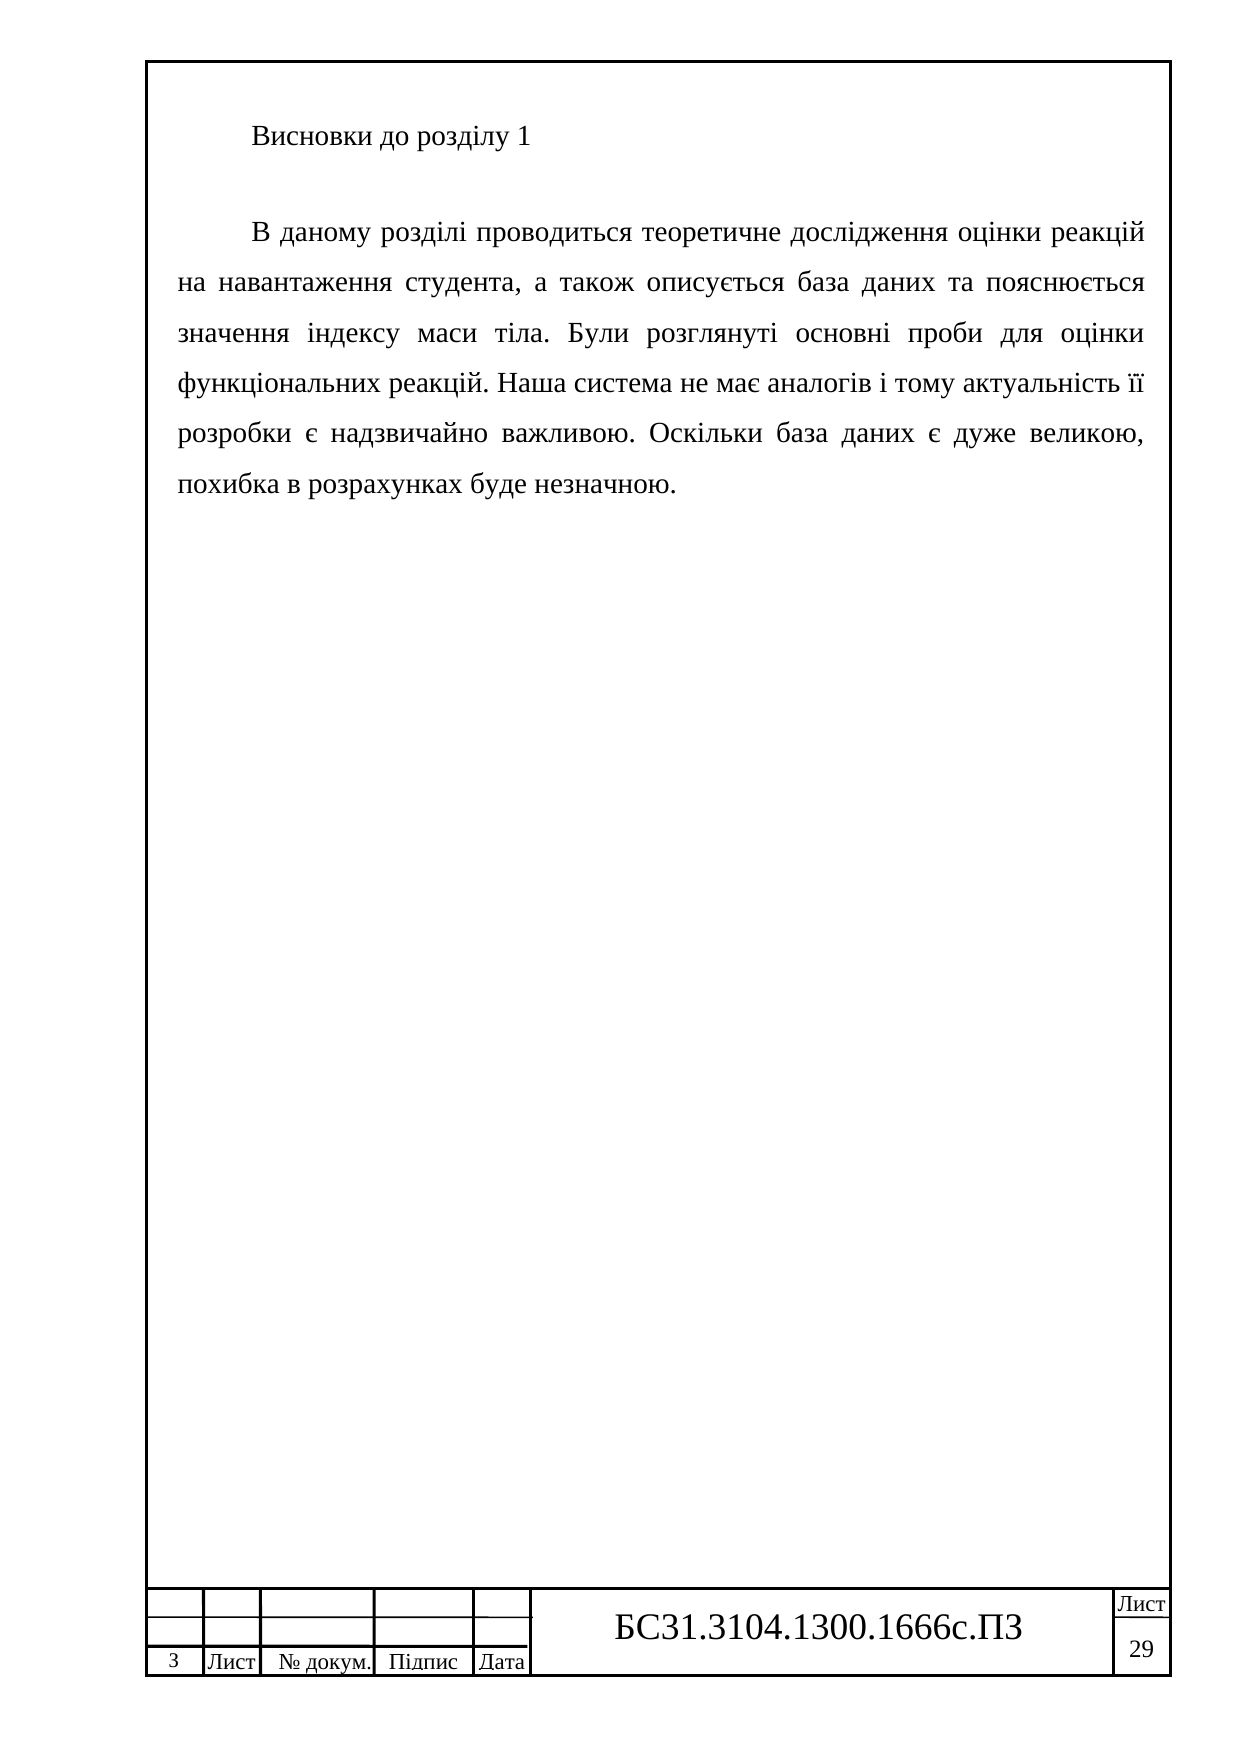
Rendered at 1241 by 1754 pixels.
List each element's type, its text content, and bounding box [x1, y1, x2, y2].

subtitle Висновки до розділу 1 [251, 118, 1146, 152]
text В даному розділі проводиться теоретичне дослідження оцінки реакцій на навантаження студента, а також описується база даних та пояснюється значення індексу маси тіла. Були розглянуті основні проби для оцінки функціональних реакцій. Наша система не має аналогів і тому актуальність її розробки є надзвичайно важливою. Оскільки база даних є дуже великою, похибка в розрахунках буде незначною. [177, 214, 1146, 499]
